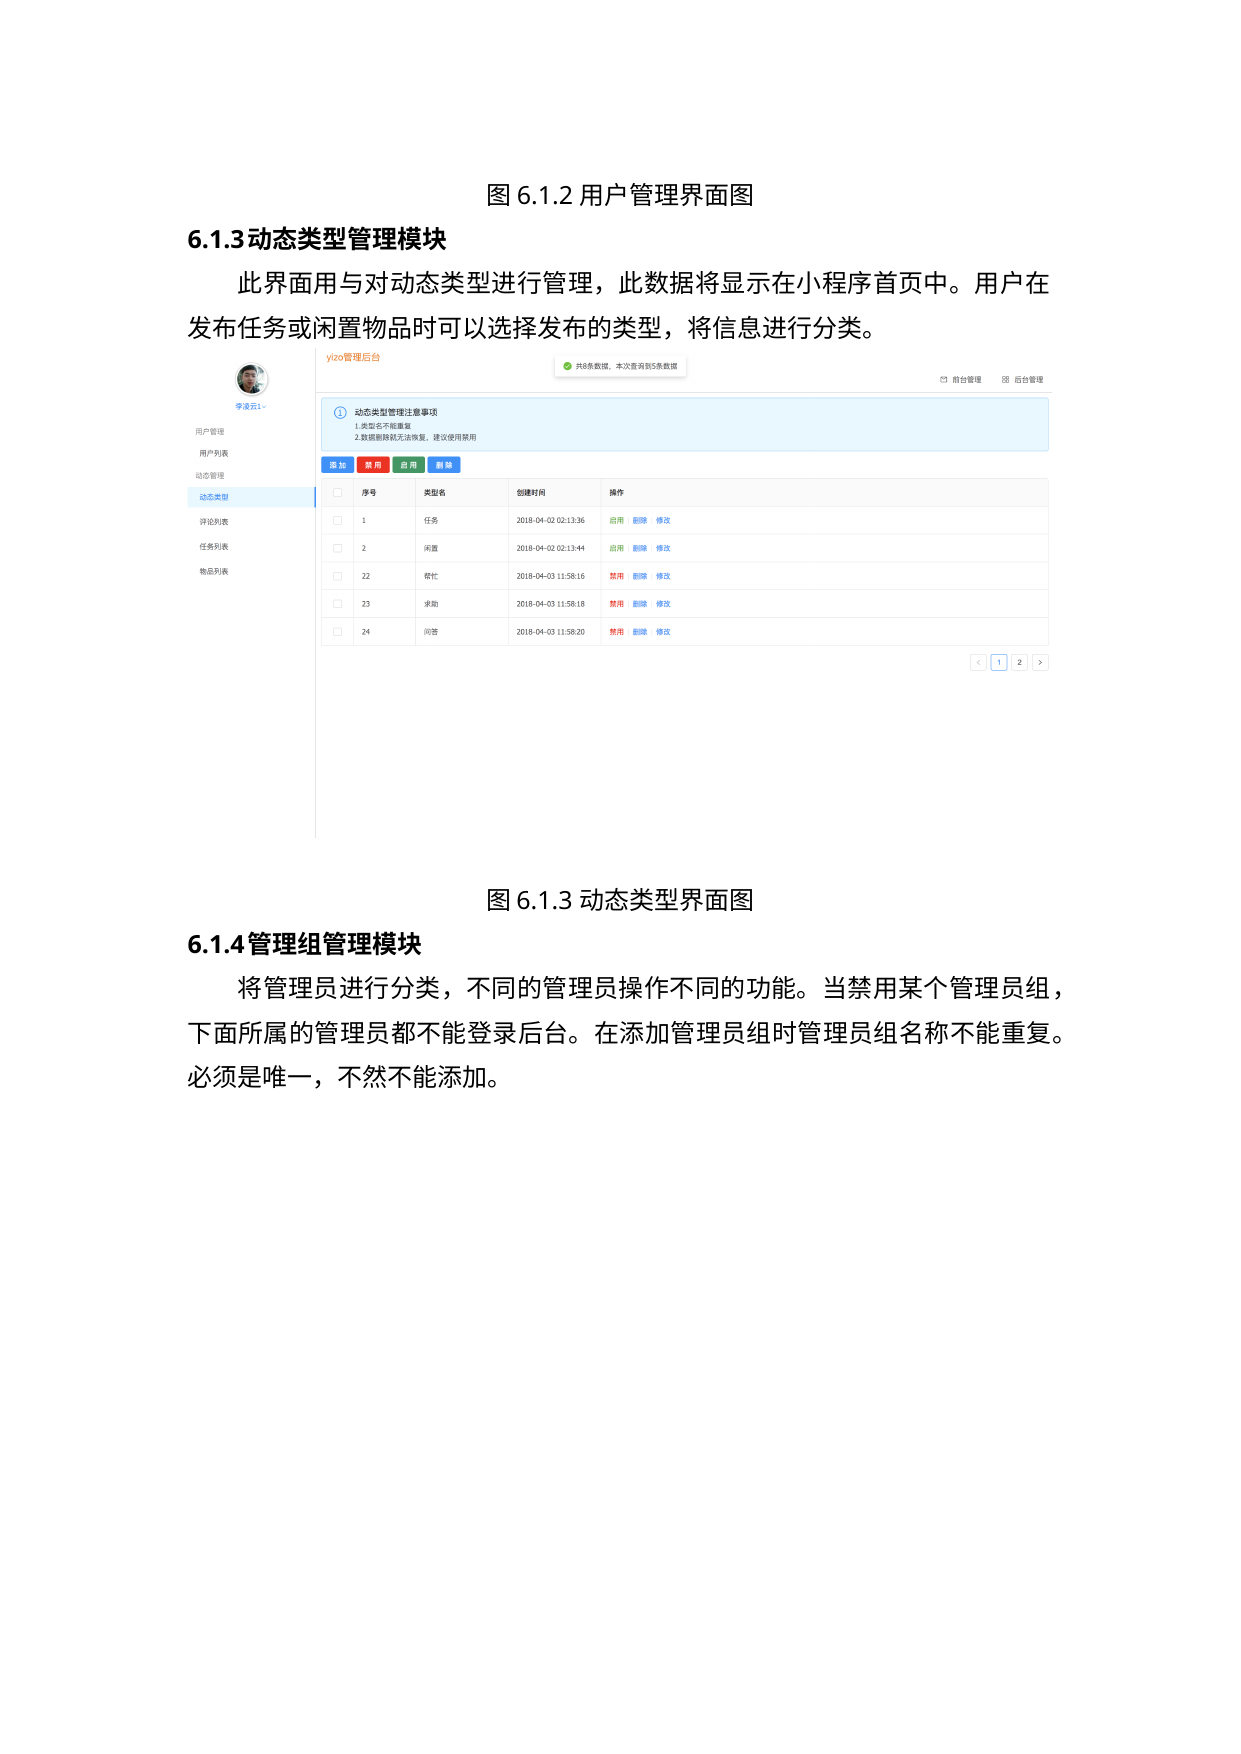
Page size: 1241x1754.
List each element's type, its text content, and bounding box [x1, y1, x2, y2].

picture [187, 348, 1053, 838]
subtitle 动态类型管理模块 [187, 216, 1053, 260]
text 图6.1.3 动态类型界面图 [187, 877, 1053, 921]
text 此界面用与对动态类型进行管理，此数据将显示在小程序首页中。用户在发布任务或闲置物品时可以选择发布的类型，将信息进行分类。 [187, 260, 1053, 348]
text 将管理员进行分类，不同的管理员操作不同的功能。当禁用某个管理员组，下面所属的管理员都不能登录后台。在添加管理员组时管理员组名称不能重复。必须是唯一，不然不能添加。 [187, 965, 1053, 1097]
subtitle 管理组管理模块 [187, 921, 1053, 965]
text 图 6.1.2 用户管理界面图 [187, 172, 1053, 216]
